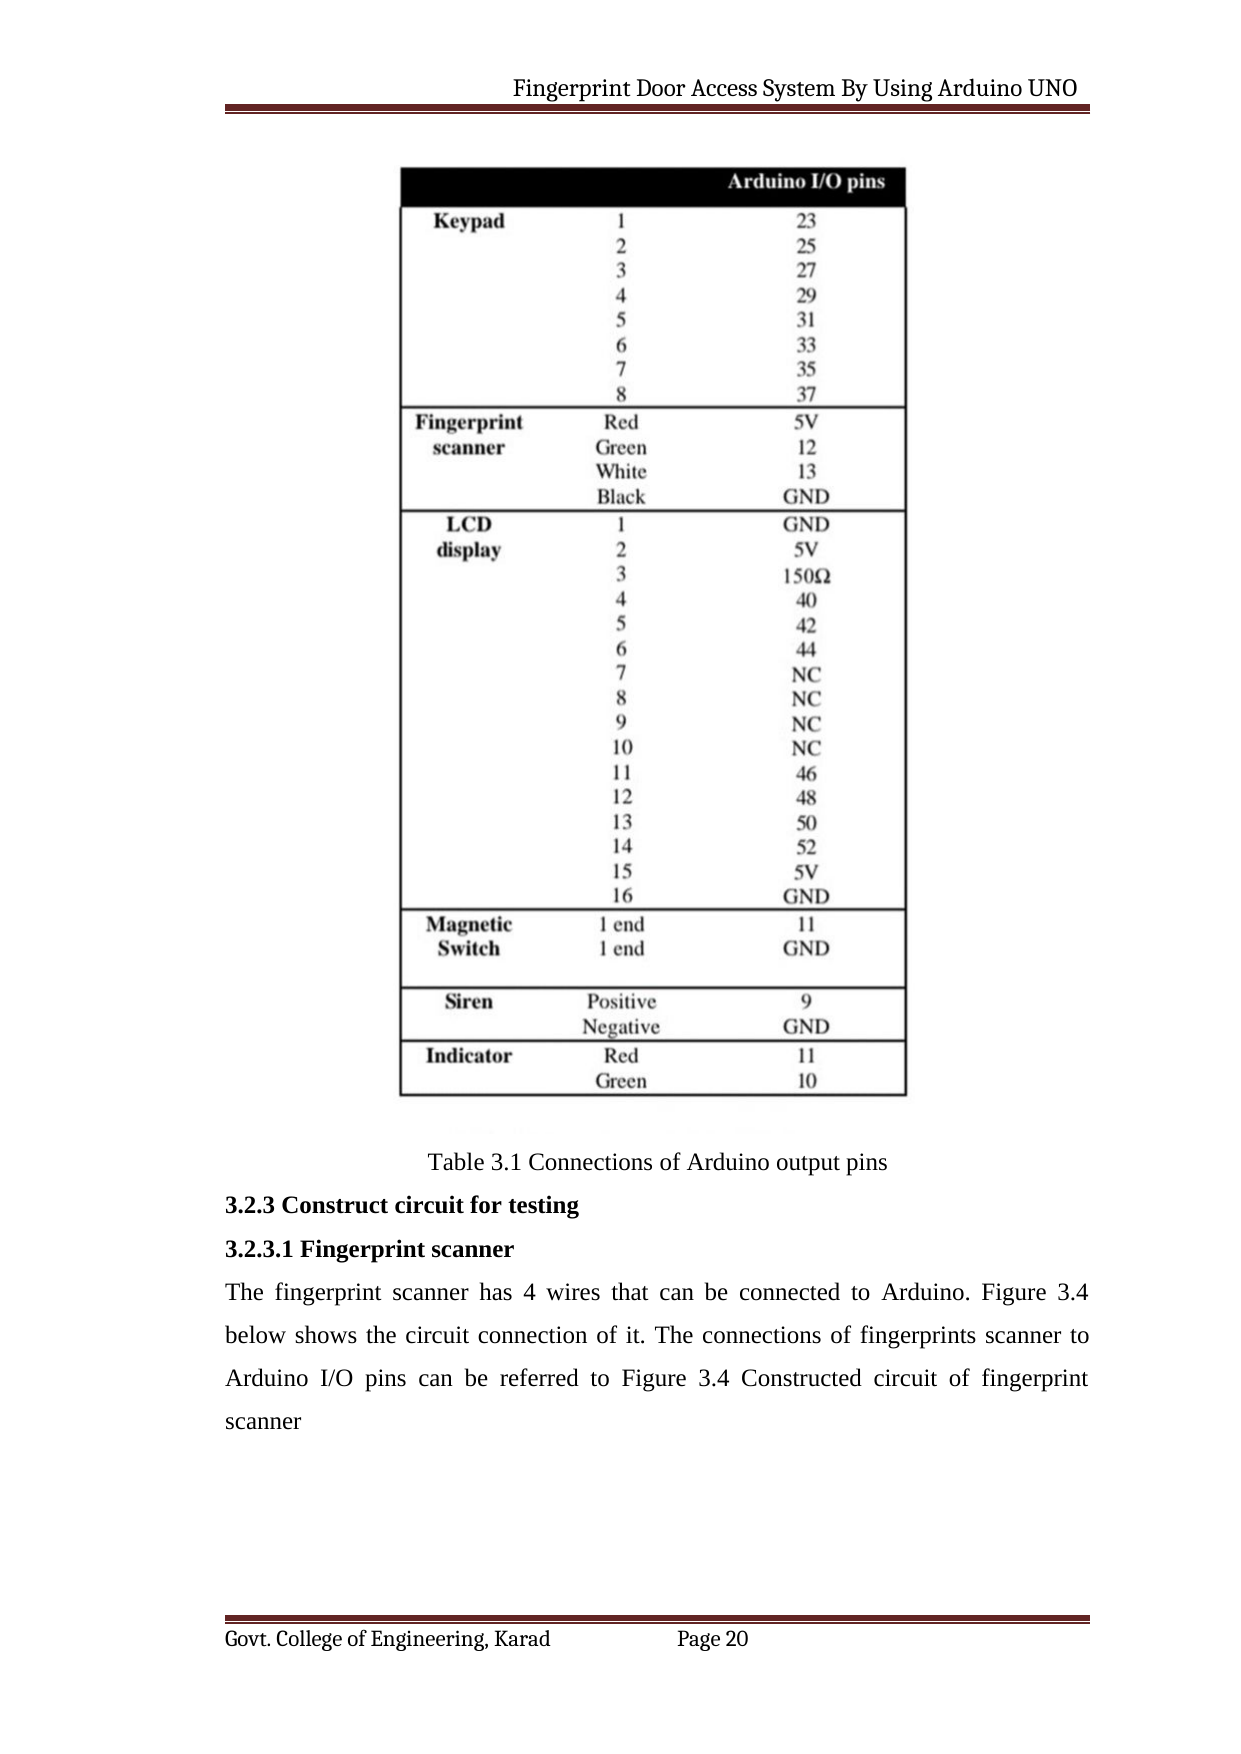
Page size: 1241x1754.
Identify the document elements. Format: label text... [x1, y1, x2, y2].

picture [225, 150, 1091, 1134]
text 3.2.3 Construct circuit for testing [225, 1191, 1090, 1219]
text The fingerprint scanner has 4 wires that can be connected to Arduino. Figure 3.4 below shows the circuit connection of it. The connections of fingerprints scanner to Arduino I/O pins can be referred to Figure 3.4 Constructed circuit of fingerprint scanner [225, 1277, 1090, 1435]
text Table 3.1 Connections of Arduino output pins [225, 1147, 1090, 1176]
text 3.2.3.1 Fingerprint scanner [225, 1234, 1090, 1262]
